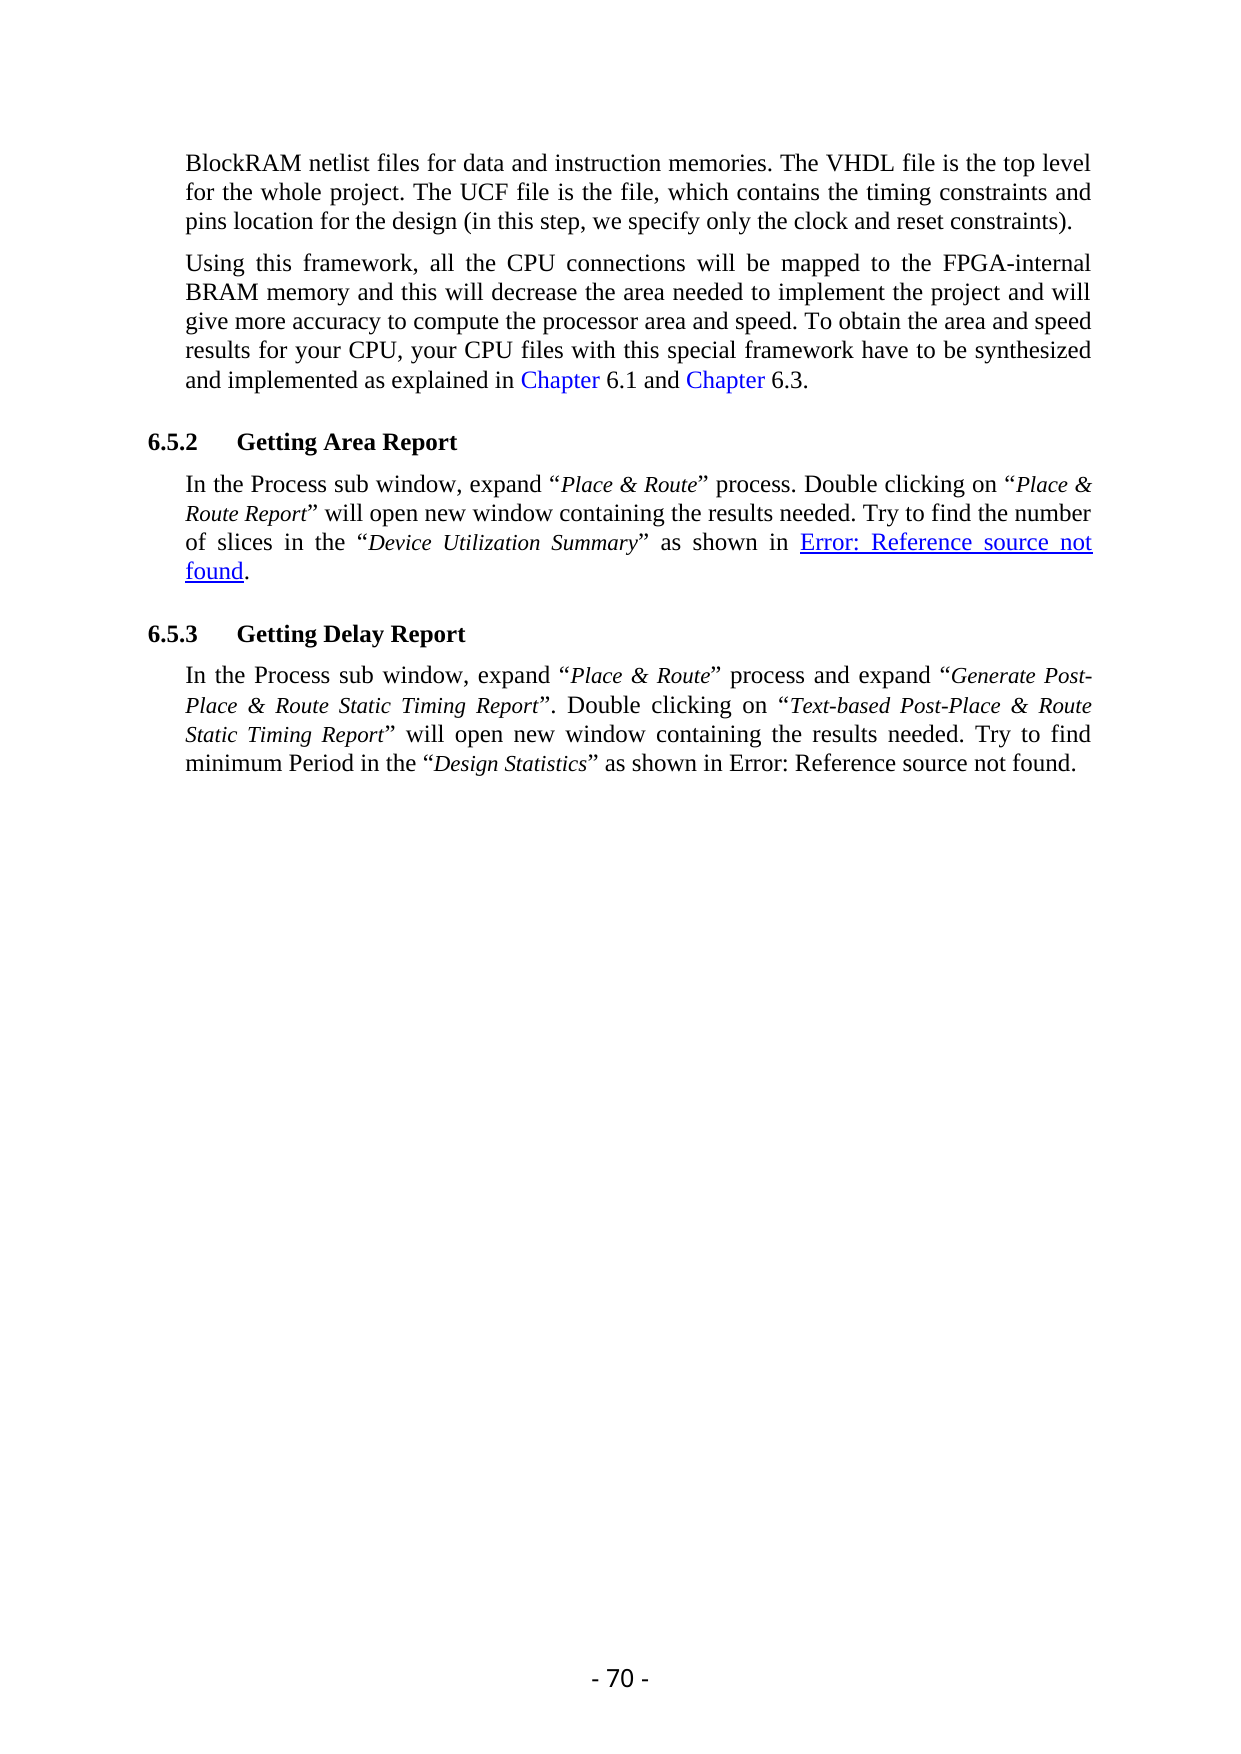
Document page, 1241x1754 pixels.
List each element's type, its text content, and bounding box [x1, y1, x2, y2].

subtitle Getting Area Report [148, 418, 1092, 456]
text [185, 148, 1092, 235]
text Using this framework, all the CPU connections will be mapped to the FPGA-internal BRAM memory and this will decrease the area needed to implement the project and will give more accuracy to compute the processor area and speed. To obtain the area and speed results for your CPU, your CPU files with this special framework have to be synthesized and implemented as explained in Chapter ‎6.1 and Chapter ‎6.3. [185, 248, 1092, 393]
subtitle Getting Delay Report [148, 610, 1092, 648]
